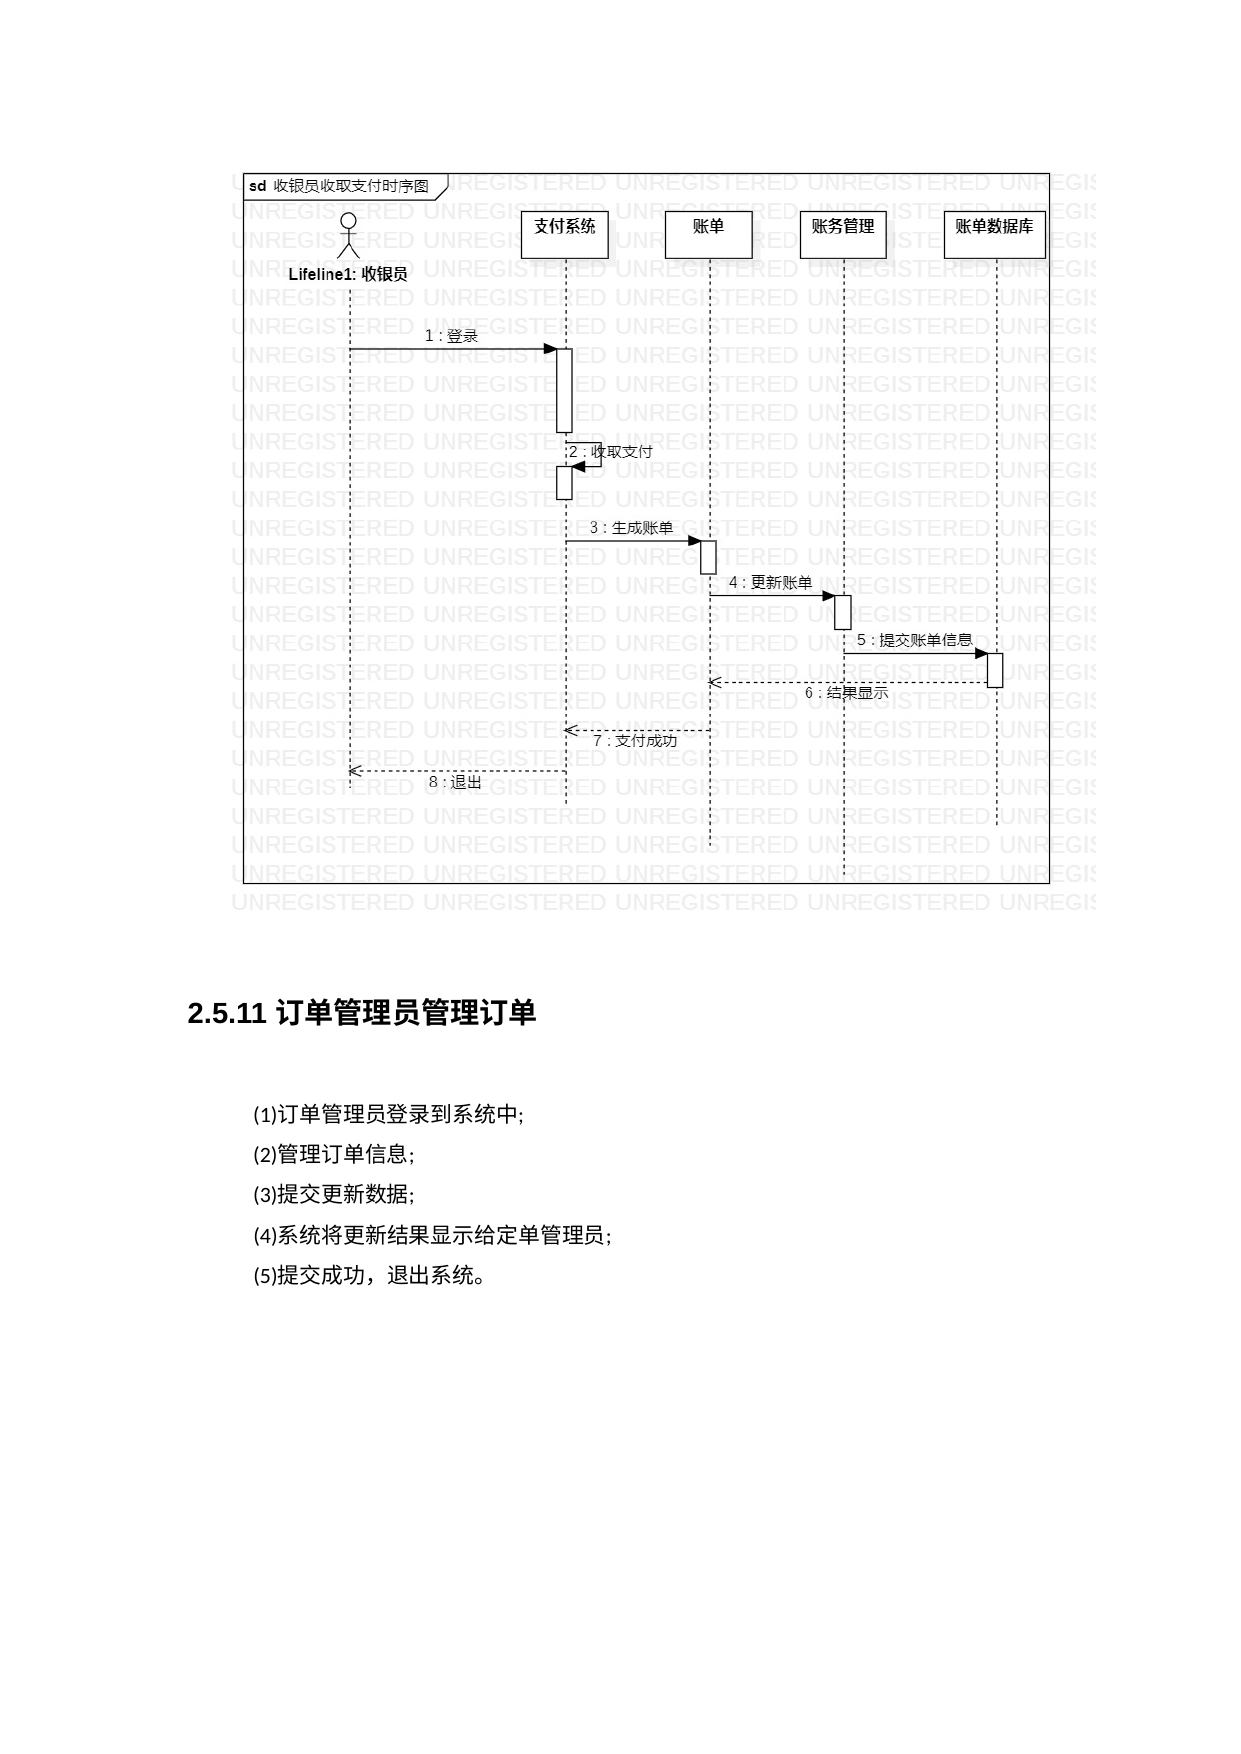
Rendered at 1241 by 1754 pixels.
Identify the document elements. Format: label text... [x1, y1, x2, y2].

subtitle 2.5.11 订单管理员管理订单 [187, 978, 1053, 1043]
text (4)系统将更新结果显示给定单管理员; [187, 1217, 1053, 1250]
text (3)提交更新数据; [187, 1177, 1053, 1209]
text (1)订单管理员登录到系统中; [187, 1096, 1053, 1129]
picture [231, 162, 1097, 931]
text (5)提交成功，退出系统。 [187, 1258, 1053, 1290]
text (2)管理订单信息; [187, 1137, 1053, 1169]
